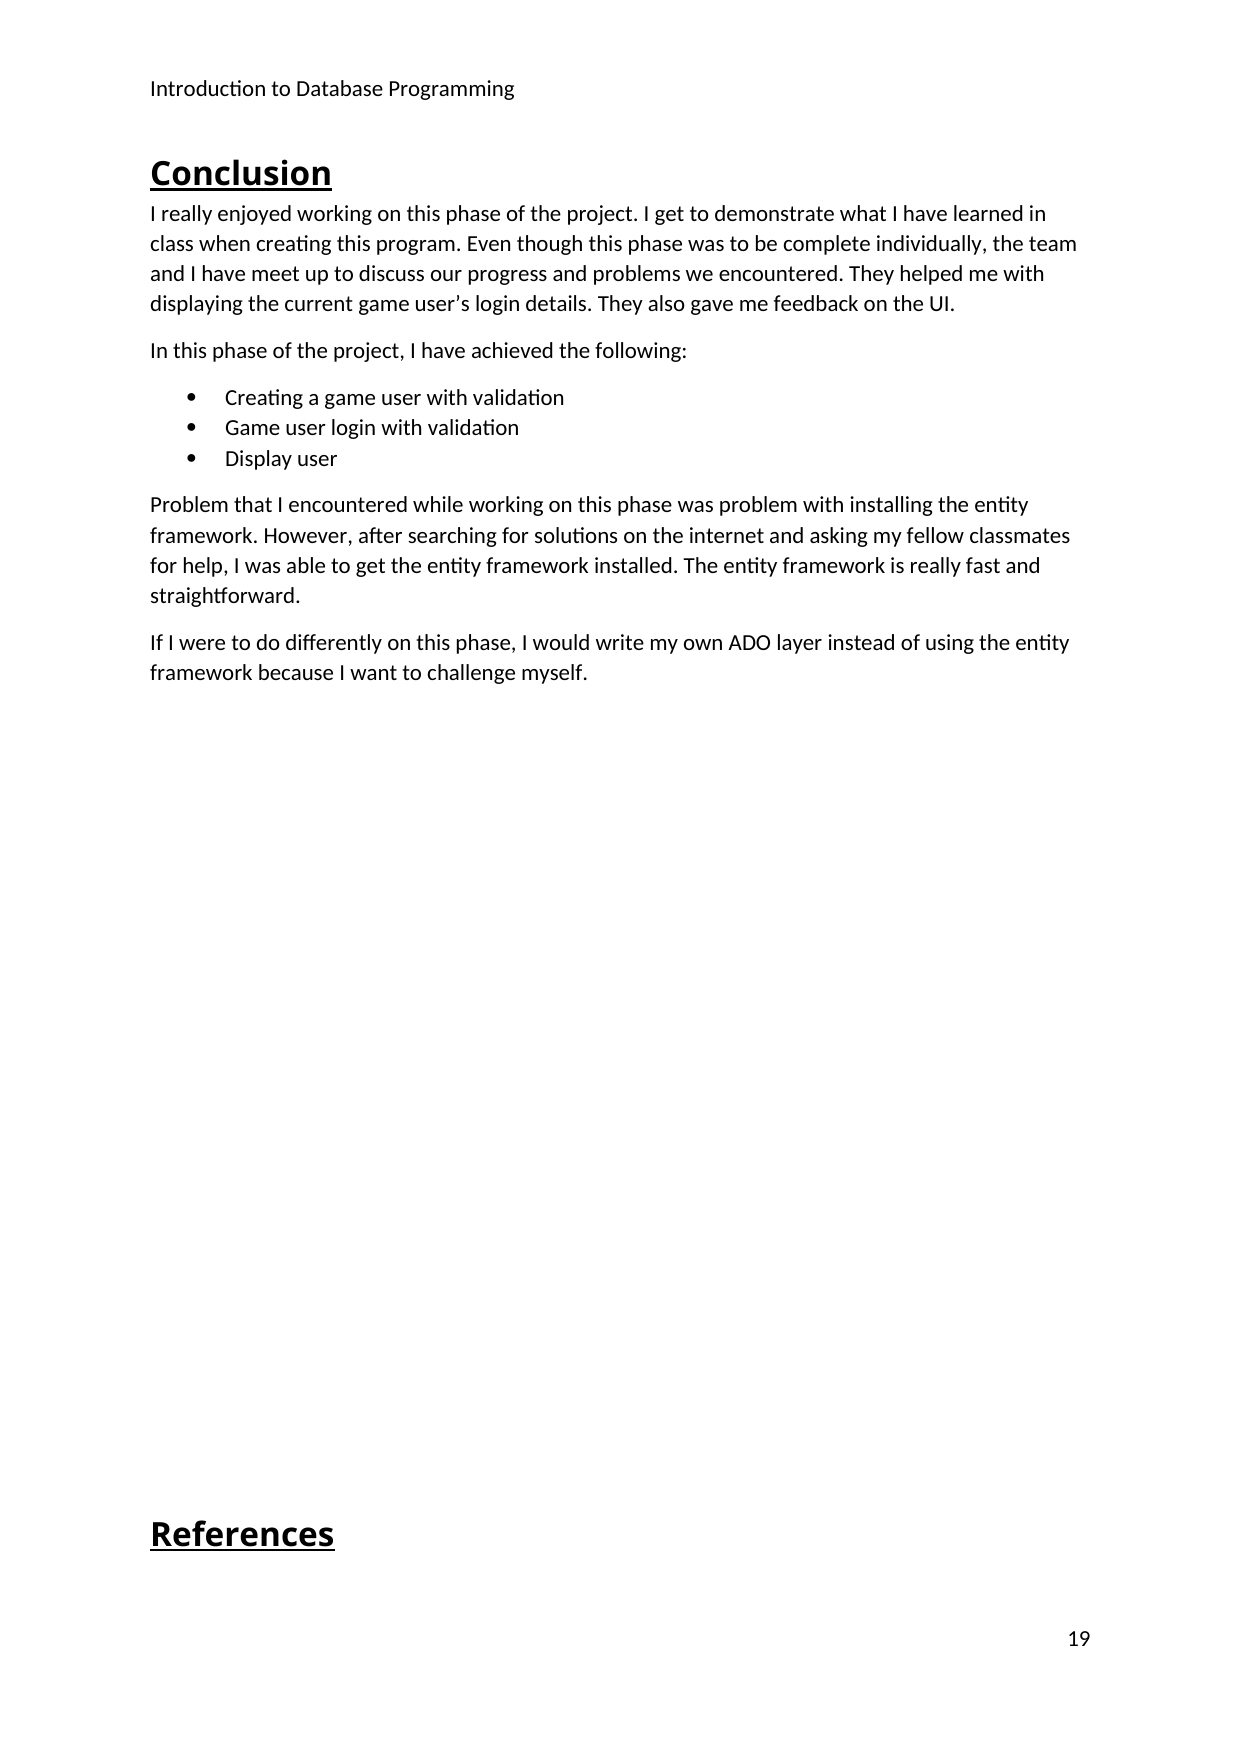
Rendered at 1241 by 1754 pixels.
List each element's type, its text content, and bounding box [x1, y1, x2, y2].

list Display user [187, 444, 1090, 472]
text I really enjoyed working on this phase of the project. I get to demonstrate what I have learned in class when creating this program. Even though this phase was to be complete individually, the team and I have meet up to discuss our progress and problems we encountered. They helped me with displaying the current game user’s login details. They also gave me feedback on the UI. [150, 199, 1090, 318]
text If I were to do differently on this phase, I would write my own ADO layer instead of using the entity framework because I want to challenge myself. [150, 628, 1090, 686]
list Game user login with validation [187, 413, 1090, 442]
text Problem that I encountered while working on this phase was problem with installing the entity framework. However, after searching for solutions on the internet and asking my fellow classmates for help, I was able to get the entity framework installed. The entity framework is really fast and straightforward. [150, 491, 1090, 609]
text In this phase of the project, I have achieved the following: [150, 336, 1090, 364]
list Creating a game user with validation [187, 383, 1090, 411]
subtitle Conclusion [150, 150, 1090, 195]
